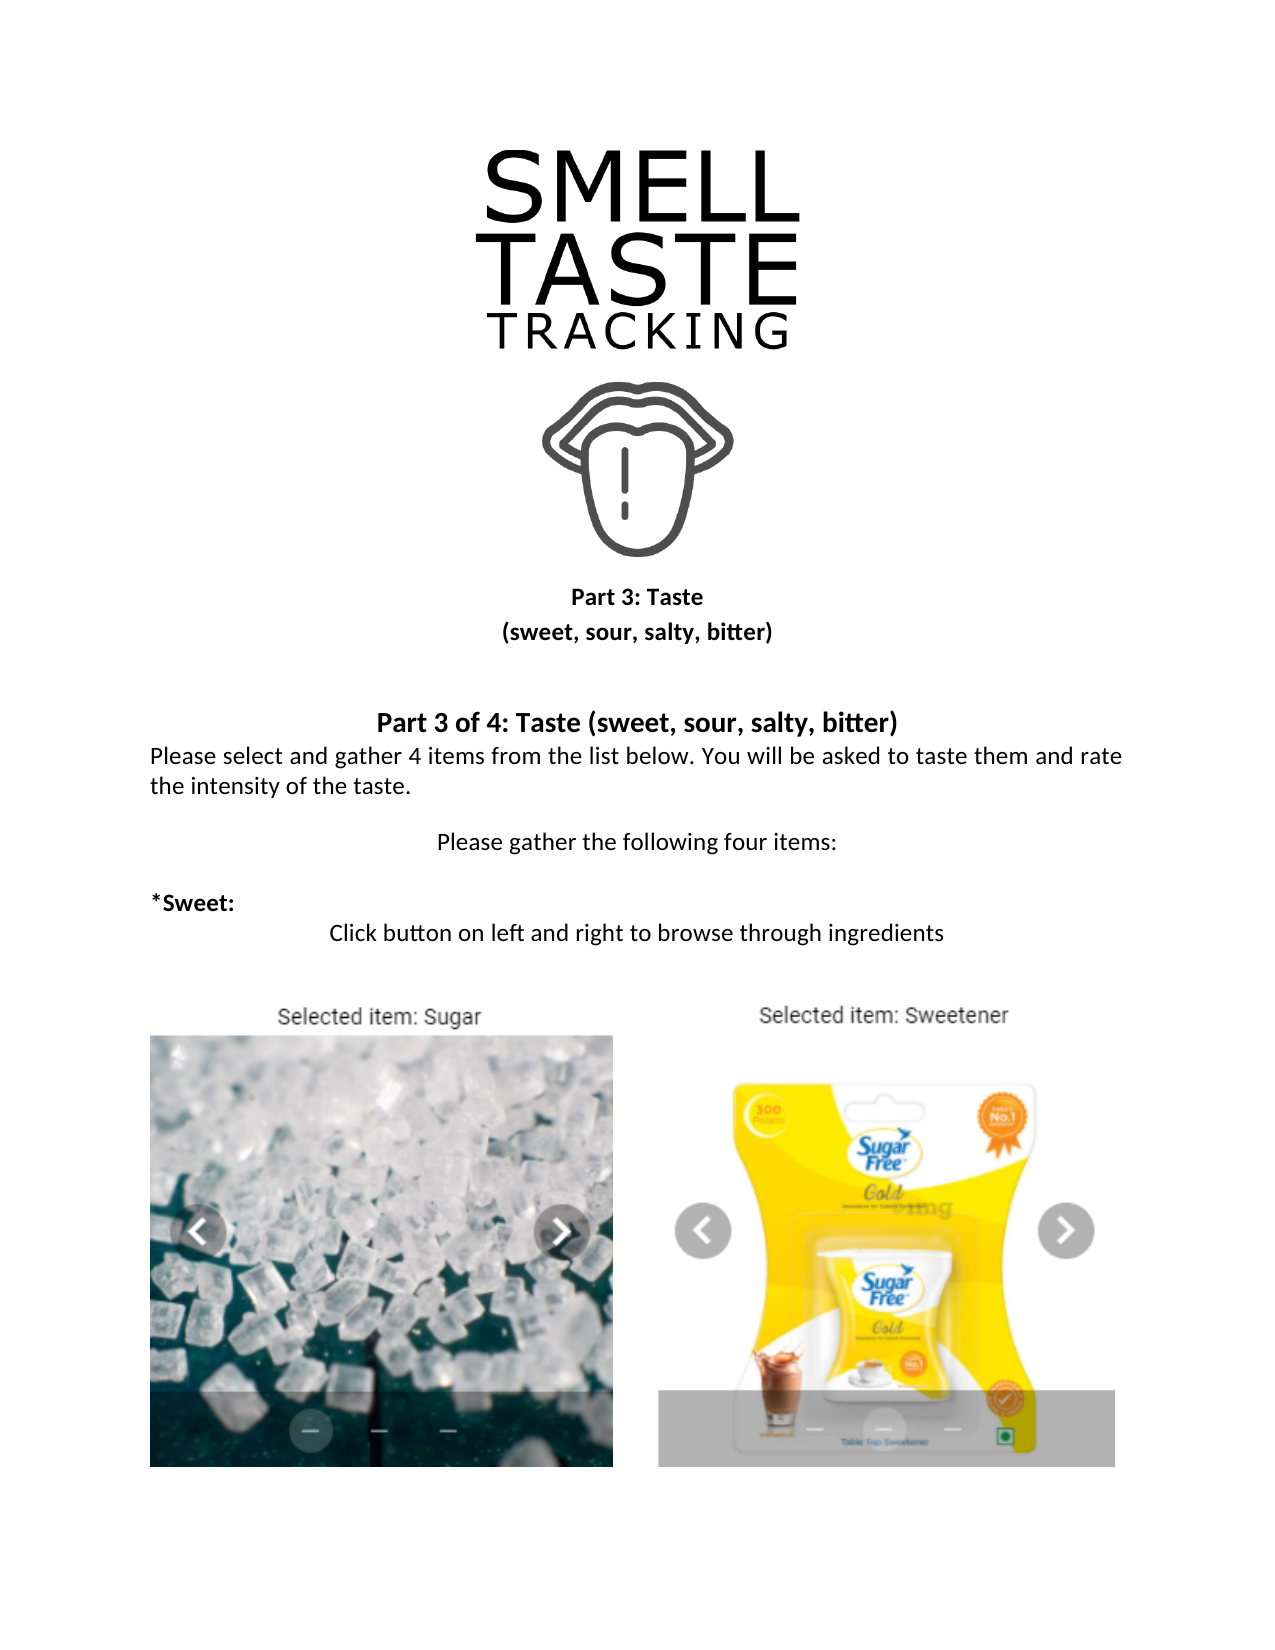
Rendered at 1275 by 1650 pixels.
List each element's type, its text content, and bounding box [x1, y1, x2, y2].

text Please gather the following four items: [150, 826, 1125, 856]
picture [150, 1007, 613, 1467]
text Part 3 of 4: Taste (sweet, sour, salty, bitter) [150, 704, 1125, 740]
picture [475, 150, 800, 557]
text Click button on left and right to browse through ingredients [150, 917, 1125, 948]
text *Sweet: [150, 887, 1125, 917]
text Please select and gather 4 items from the list below. You will be asked to taste them and rate the intensity of the taste. [150, 740, 1125, 801]
picture [658, 1003, 1115, 1467]
subtitle Part 3: Taste (sweet, sour, salty, bitter) [150, 581, 1125, 647]
